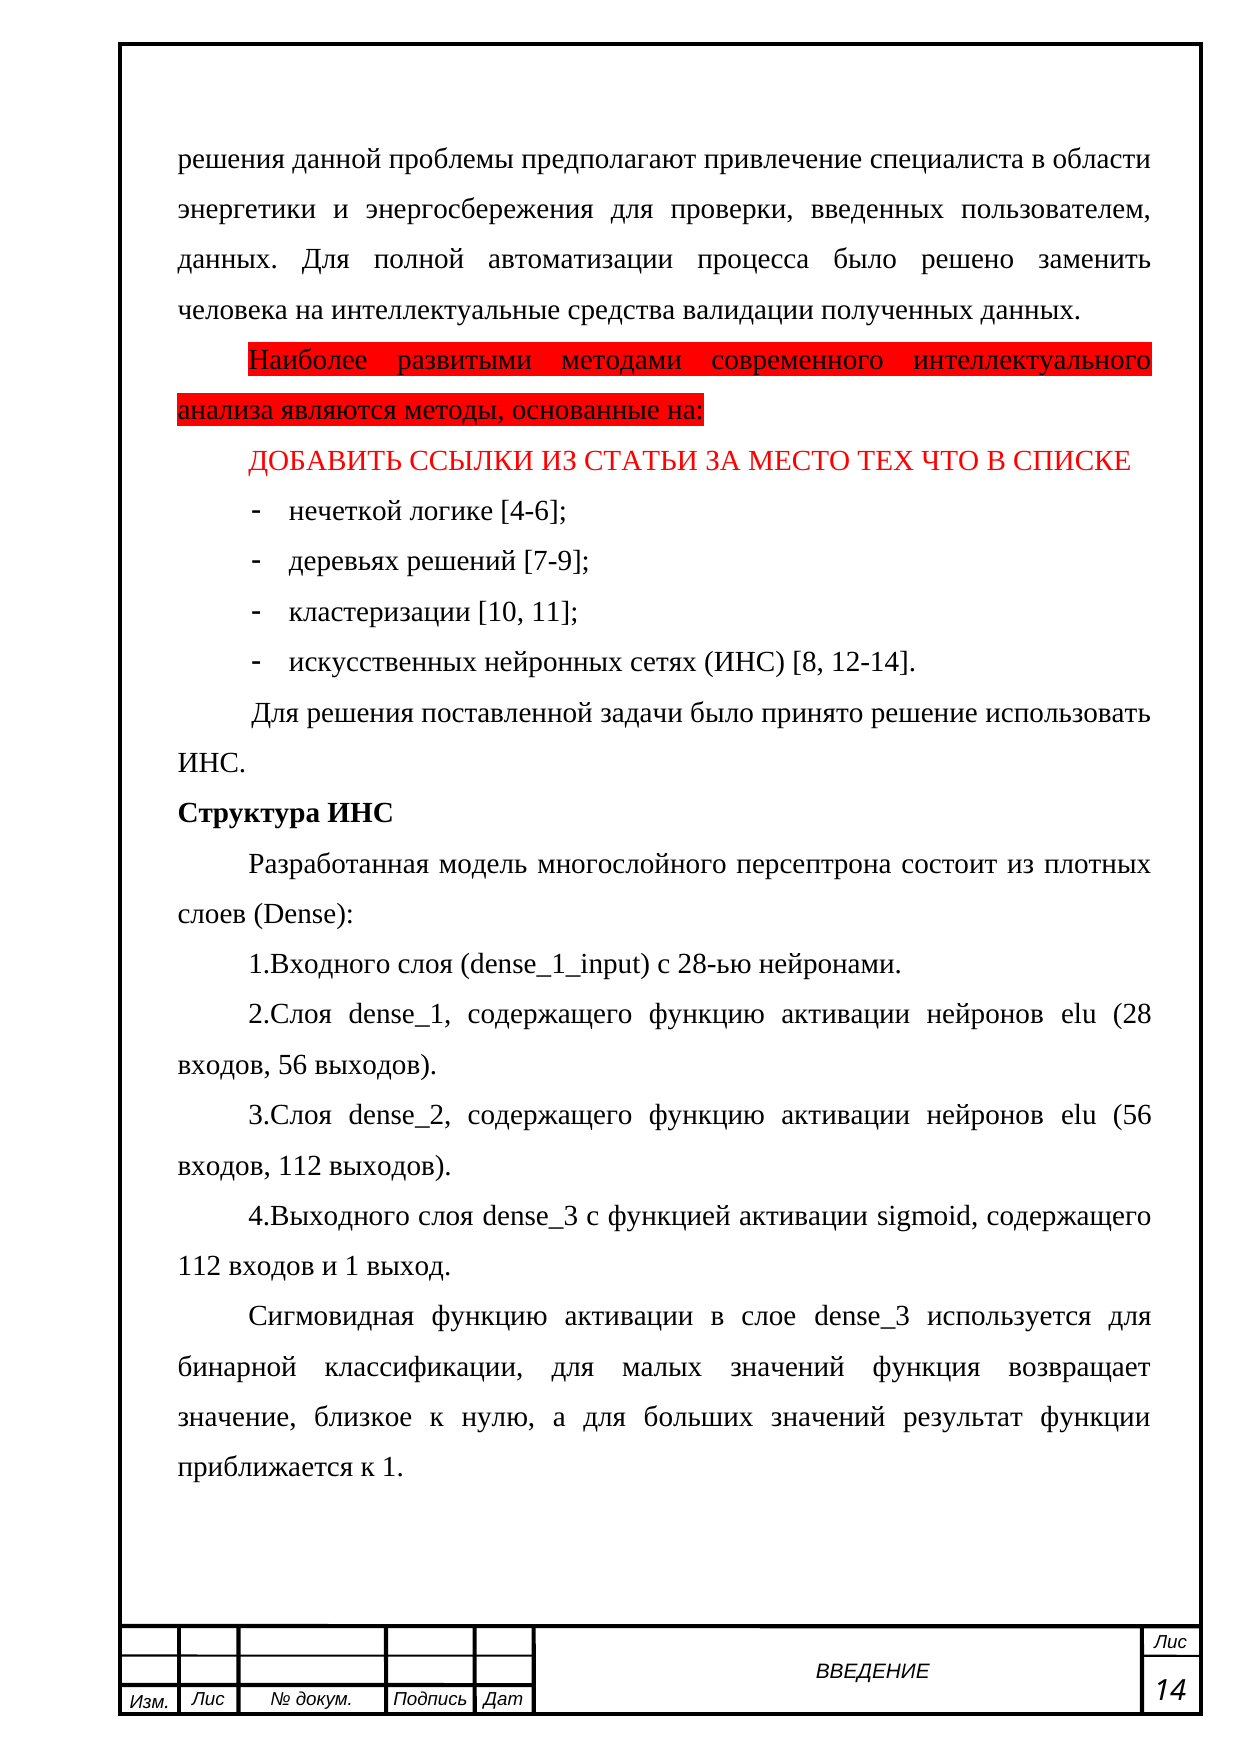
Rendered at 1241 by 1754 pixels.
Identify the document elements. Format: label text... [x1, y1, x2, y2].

text Наиболее развитыми методами современного интеллектуального анализа являются методы, основанные на: [177, 342, 1152, 426]
list деревьях решений [7-9]; [251, 543, 1152, 577]
text 2.Слоя dense_1, содержащего функцию активации нейронов elu (28 входов, 56 выходов). [177, 997, 1152, 1081]
text 3.Слоя dense_2, содержащего функцию активации нейронов elu (56 входов, 112 выходов). [177, 1097, 1152, 1181]
list кластеризации [10, 11]; [251, 594, 1152, 628]
list искусственных нейронных сетях (ИНС) [8, 12-14]. [251, 644, 1152, 678]
list нечеткой логике [4-6]; [251, 493, 1152, 527]
text Структура ИНС [177, 795, 1152, 829]
text 4.Выходного слоя dense_3 с функцией активации sigmoid, содержащего 112 входов и 1 выход. [177, 1198, 1152, 1282]
text Сигмовидная функцию активации в слое dense_3 используется для бинарной классификации, для малых значений функция возвращает значение, близкое к нулю, а для больших значений результат функции приближается к 1. [177, 1298, 1152, 1483]
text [177, 141, 1152, 325]
text Разработанная модель многослойного персептрона состоит из плотных слоев (Dense): [177, 846, 1152, 929]
text Для решения поставленной задачи было принято решение использовать ИНС. [177, 695, 1152, 779]
text 1.Входного слоя (dense_1_input) с 28-ью нейронами. [177, 946, 1152, 980]
text ДОБАВИТЬ ССЫЛКИ ИЗ СТАТЬИ ЗА МЕСТО ТЕХ ЧТО В СПИСКЕ [177, 443, 1152, 476]
